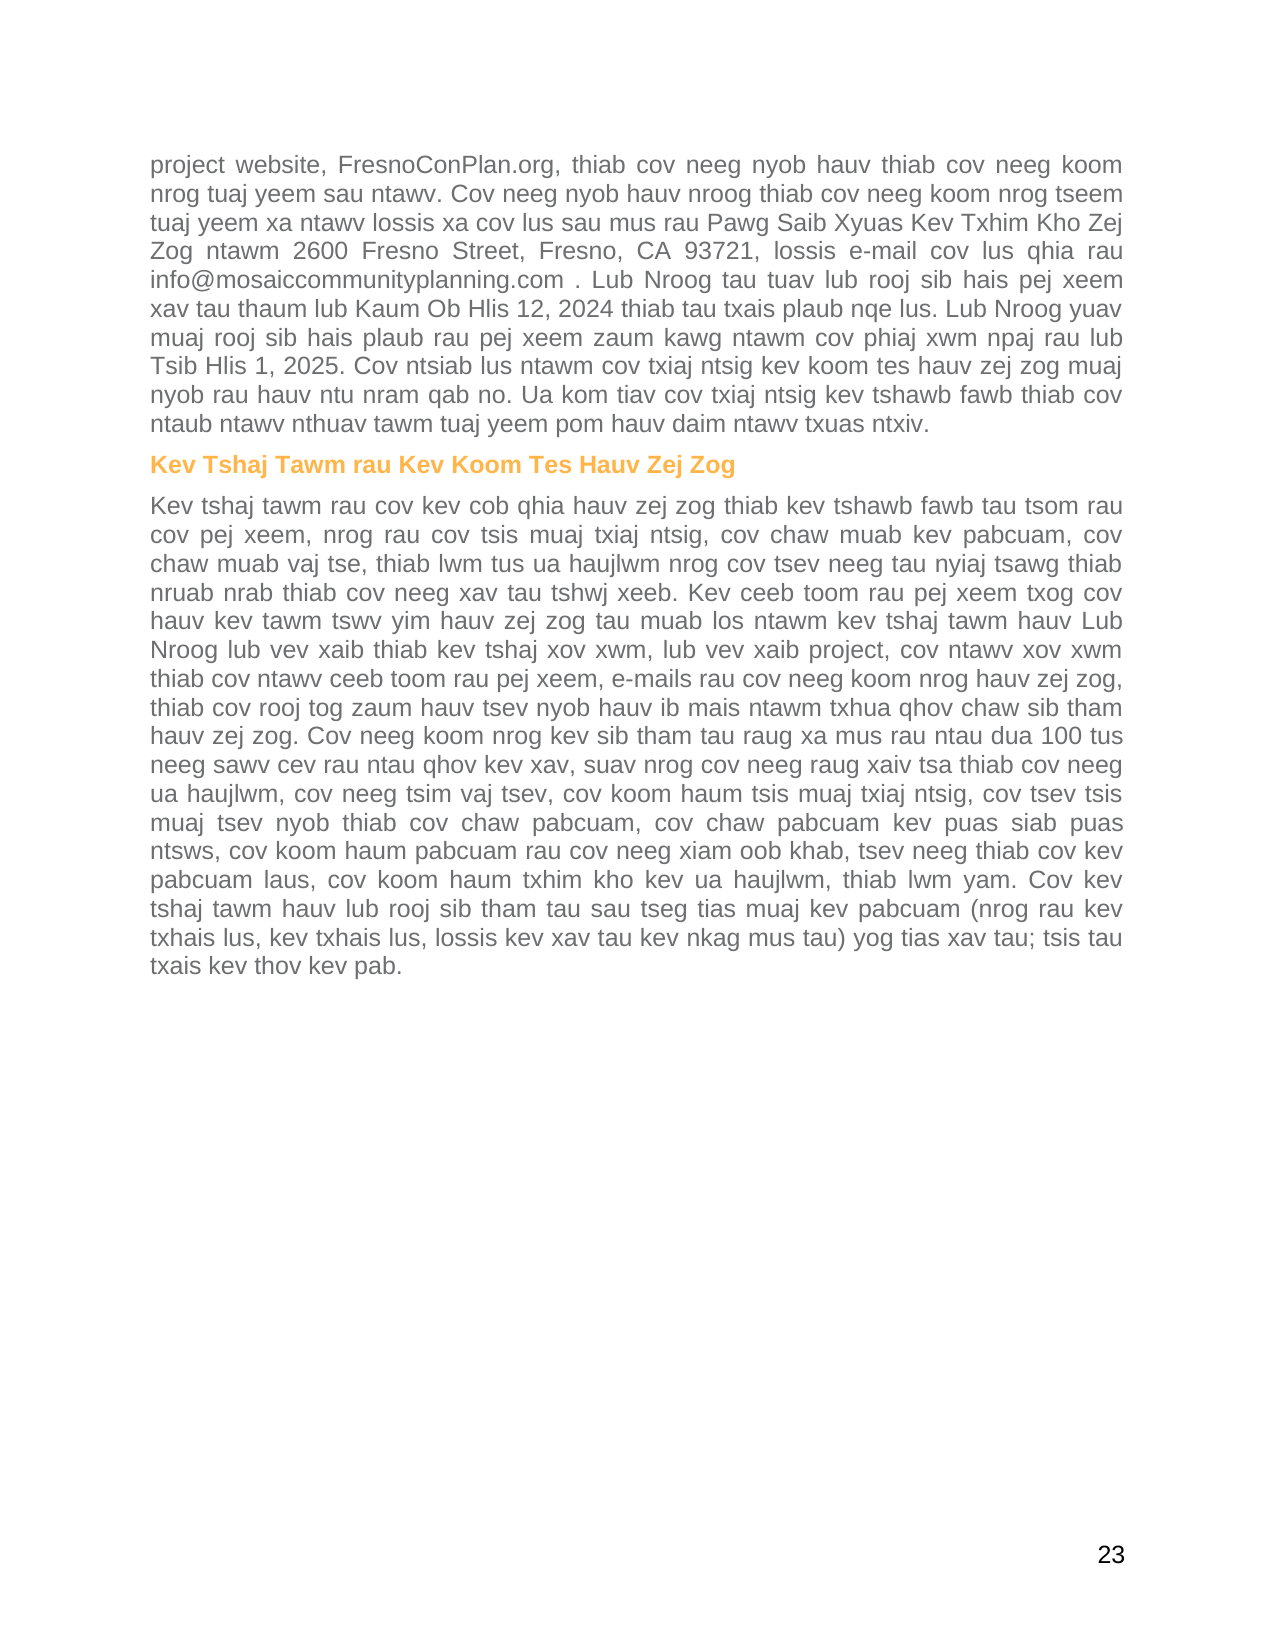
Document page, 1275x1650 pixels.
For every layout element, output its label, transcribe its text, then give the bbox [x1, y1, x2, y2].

text Kev tshaj tawm rau cov kev cob qhia hauv zej zog thiab kev tshawb fawb tau tsom rau cov pej xeem, nrog rau cov tsis muaj txiaj ntsig, cov chaw muab kev pabcuam, cov chaw muab vaj tse, thiab lwm tus ua haujlwm nrog cov tsev neeg tau nyiaj tsawg thiab nruab nrab thiab cov neeg xav tau tshwj xeeb. Kev ceeb toom rau pej xeem txog cov hauv kev tawm tswv yim hauv zej zog tau muab los ntawm kev tshaj tawm hauv Lub Nroog lub vev xaib thiab kev tshaj xov xwm, lub vev xaib project, cov ntawv xov xwm thiab cov ntawv ceeb toom rau pej xeem, e-mails rau cov neeg koom nrog hauv zej zog, thiab cov rooj tog zaum hauv tsev nyob hauv ib mais ntawm txhua qhov chaw sib tham hauv zej zog. Cov neeg koom nrog kev sib tham tau raug xa mus rau ntau dua 100 tus neeg sawv cev rau ntau qhov kev xav, suav nrog cov neeg raug xaiv tsa thiab cov neeg ua haujlwm, cov neeg tsim vaj tsev, cov koom haum tsis muaj txiaj ntsig, cov tsev tsis muaj tsev nyob thiab cov chaw pabcuam, cov chaw pabcuam kev puas siab puas ntsws, cov koom haum pabcuam rau cov neeg xiam oob khab, tsev neeg thiab cov kev pabcuam laus, cov koom haum txhim kho kev ua haujlwm, thiab lwm yam. Cov kev tshaj tawm hauv lub rooj sib tham tau sau tseg tias muaj kev pabcuam (nrog rau kev txhais lus, kev txhais lus, lossis kev xav tau kev nkag mus tau) yog tias xav tau; tsis tau txais kev thov kev pab. [150, 491, 1125, 980]
text Kev Tshaj Tawm rau Kev Koom Tes Hauv Zej Zog [150, 450, 1125, 479]
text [150, 150, 1125, 437]
